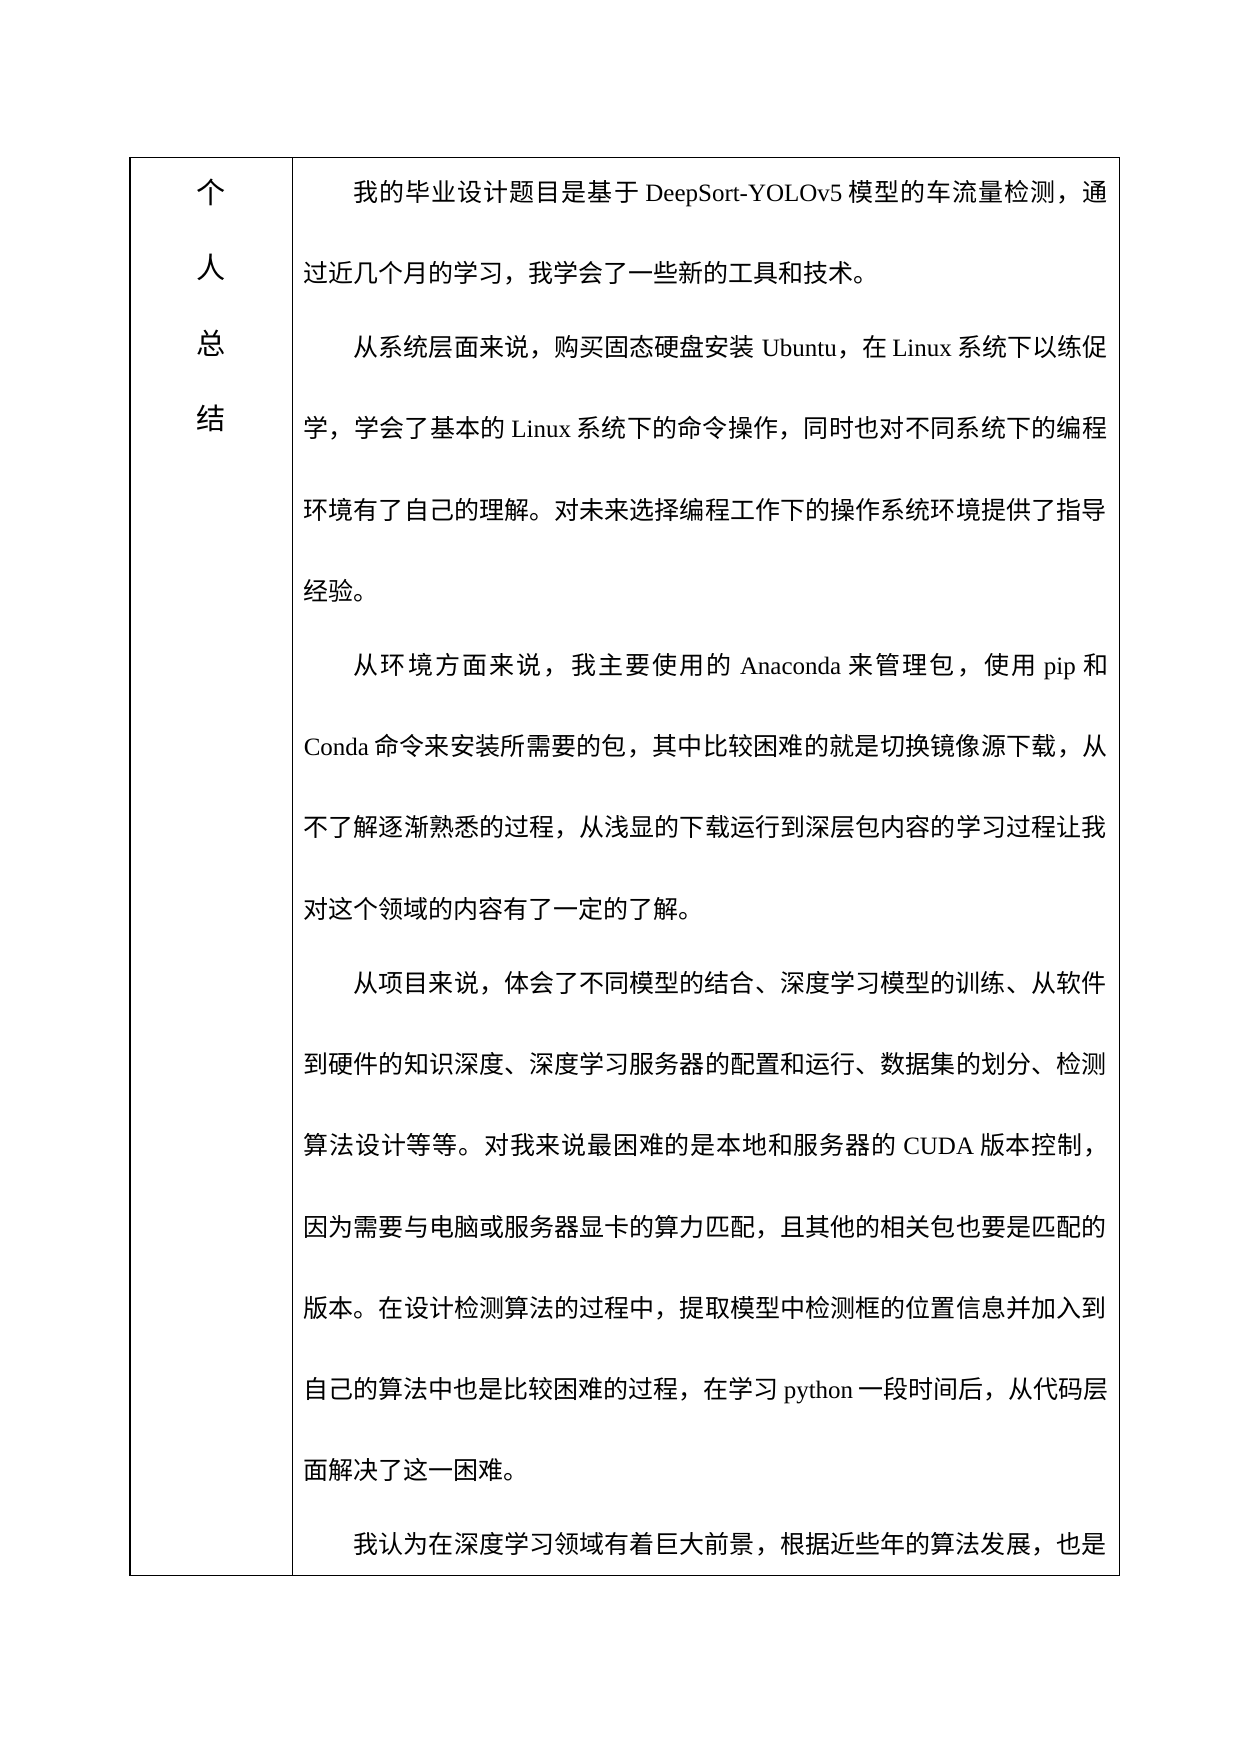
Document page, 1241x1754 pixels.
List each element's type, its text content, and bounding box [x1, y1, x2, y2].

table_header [293, 158, 1119, 1575]
table_header 个 人 总 结 [131, 158, 292, 1575]
